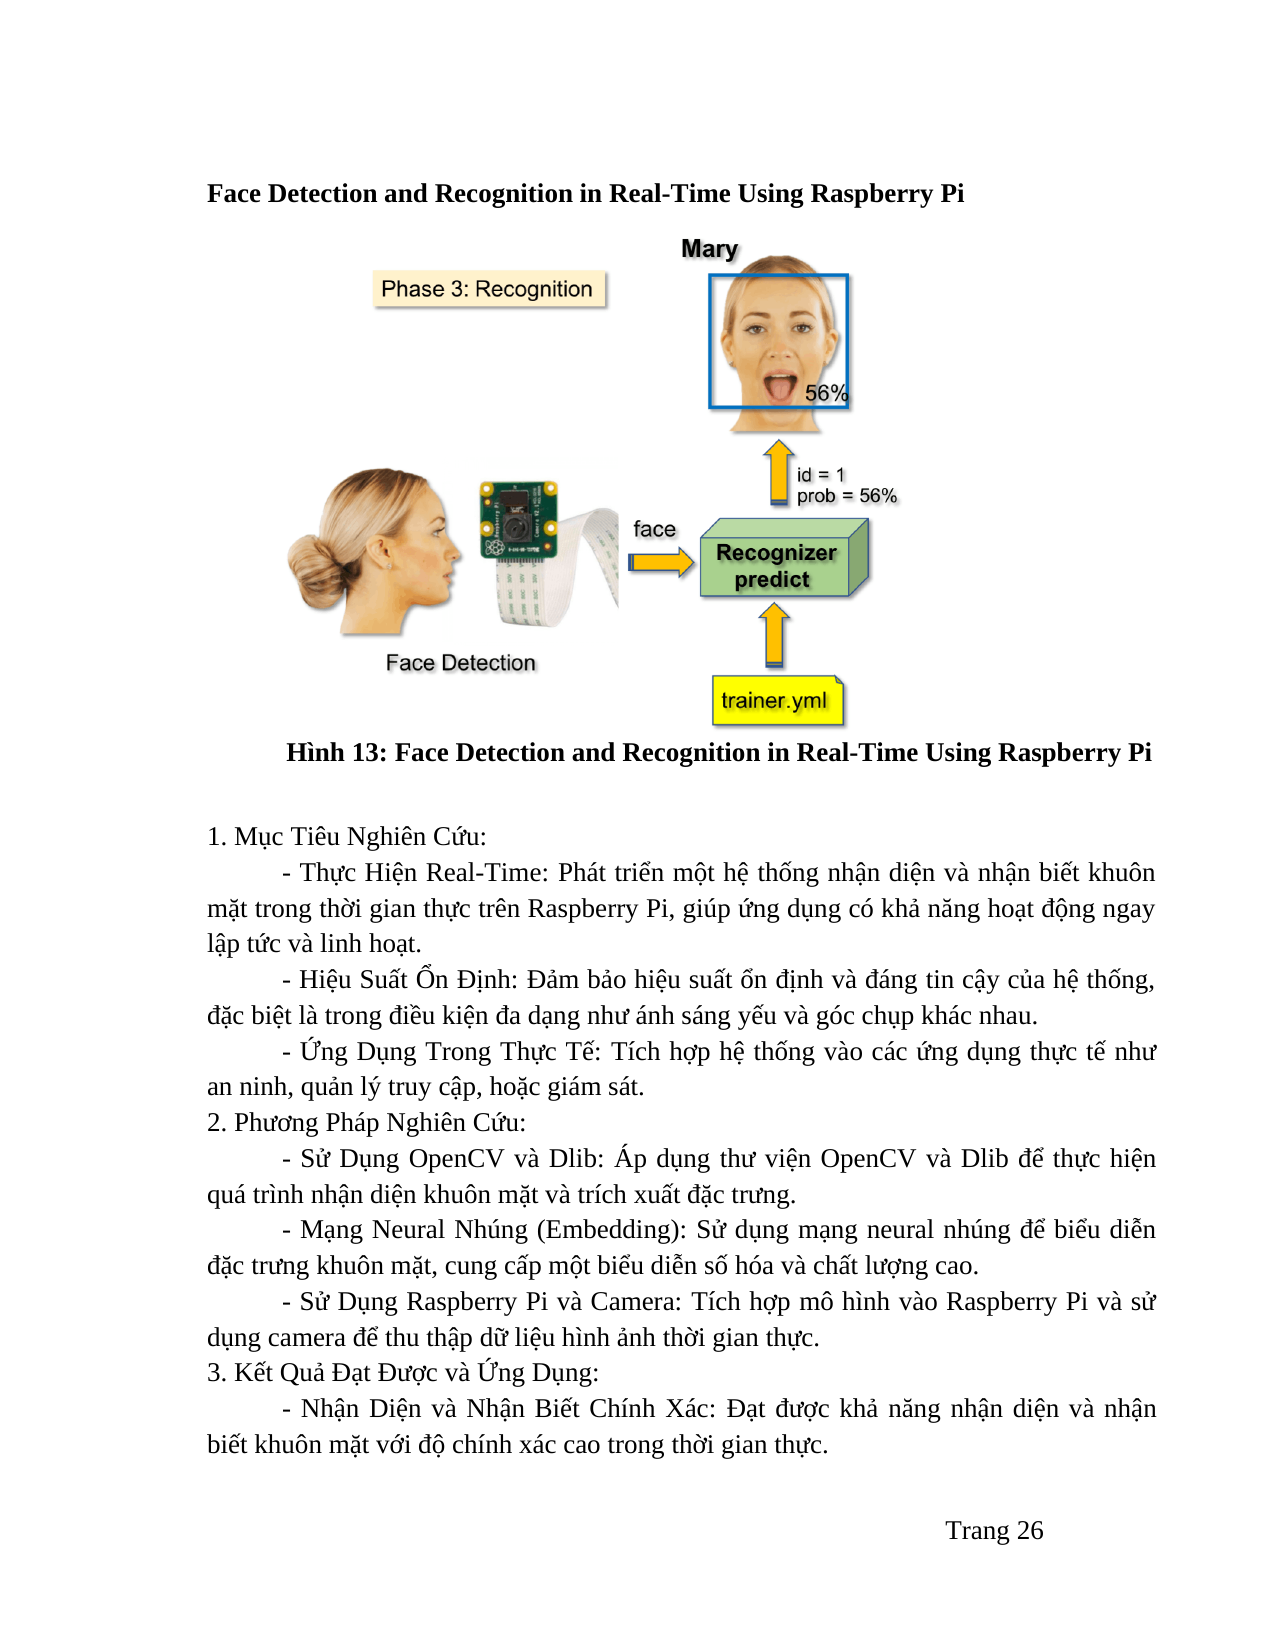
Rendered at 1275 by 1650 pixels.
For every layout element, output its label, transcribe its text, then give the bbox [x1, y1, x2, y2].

list Kết Quả Đạt Được và Ứng Dụng: [207, 1356, 1157, 1387]
text - Sử Dụng OpenCV và Dlib: Áp dụng thư viện OpenCV và Dlib để thực hiện quá trình nhận diện khuôn mặt và trích xuất đặc trưng. [207, 1142, 1157, 1209]
list Phương Pháp Nghiên Cứu: [207, 1106, 1157, 1137]
text - Mạng Neural Nhúng (Embedding): Sử dụng mạng neural nhúng để biểu diễn đặc trưng khuôn mặt, cung cấp một biểu diễn số hóa và chất lượng cao. [207, 1213, 1157, 1280]
list Mục Tiêu Nghiên Cứu: [207, 820, 1157, 852]
text - Sử Dụng Raspberry Pi và Camera: Tích hợp mô hình vào Raspberry Pi và sử dụng camera để thu thập dữ liệu hình ảnh thời gian thực. [207, 1285, 1157, 1352]
picture [281, 231, 907, 737]
text Hình 13: Face Detection and Recognition in Real-Time Using Raspberry Pi [207, 741, 1157, 766]
list Face Detection and Recognition in Real-Time Using Raspberry Pi [207, 177, 1157, 208]
text - Ứng Dụng Trong Thực Tế: Tích hợp hệ thống vào các ứng dụng thực tế như an ninh, quản lý truy cập, hoặc giám sát. [207, 1035, 1157, 1102]
text - Hiệu Suất Ổn Định: Đảm bảo hiệu suất ổn định và đáng tin cậy của hệ thống, đặc biệt là trong điều kiện đa dạng như ánh sáng yếu và góc chụp khác nhau. [207, 963, 1157, 1030]
text - Nhận Diện và Nhận Biết Chính Xác: Đạt được khả năng nhận diện và nhận biết khuôn mặt với độ chính xác cao trong thời gian thực. [207, 1392, 1157, 1459]
text - Thực Hiện Real-Time: Phát triển một hệ thống nhận diện và nhận biết khuôn mặt trong thời gian thực trên Raspberry Pi, giúp ứng dụng có khả năng hoạt động ngay lập tức và linh hoạt. [207, 856, 1157, 959]
